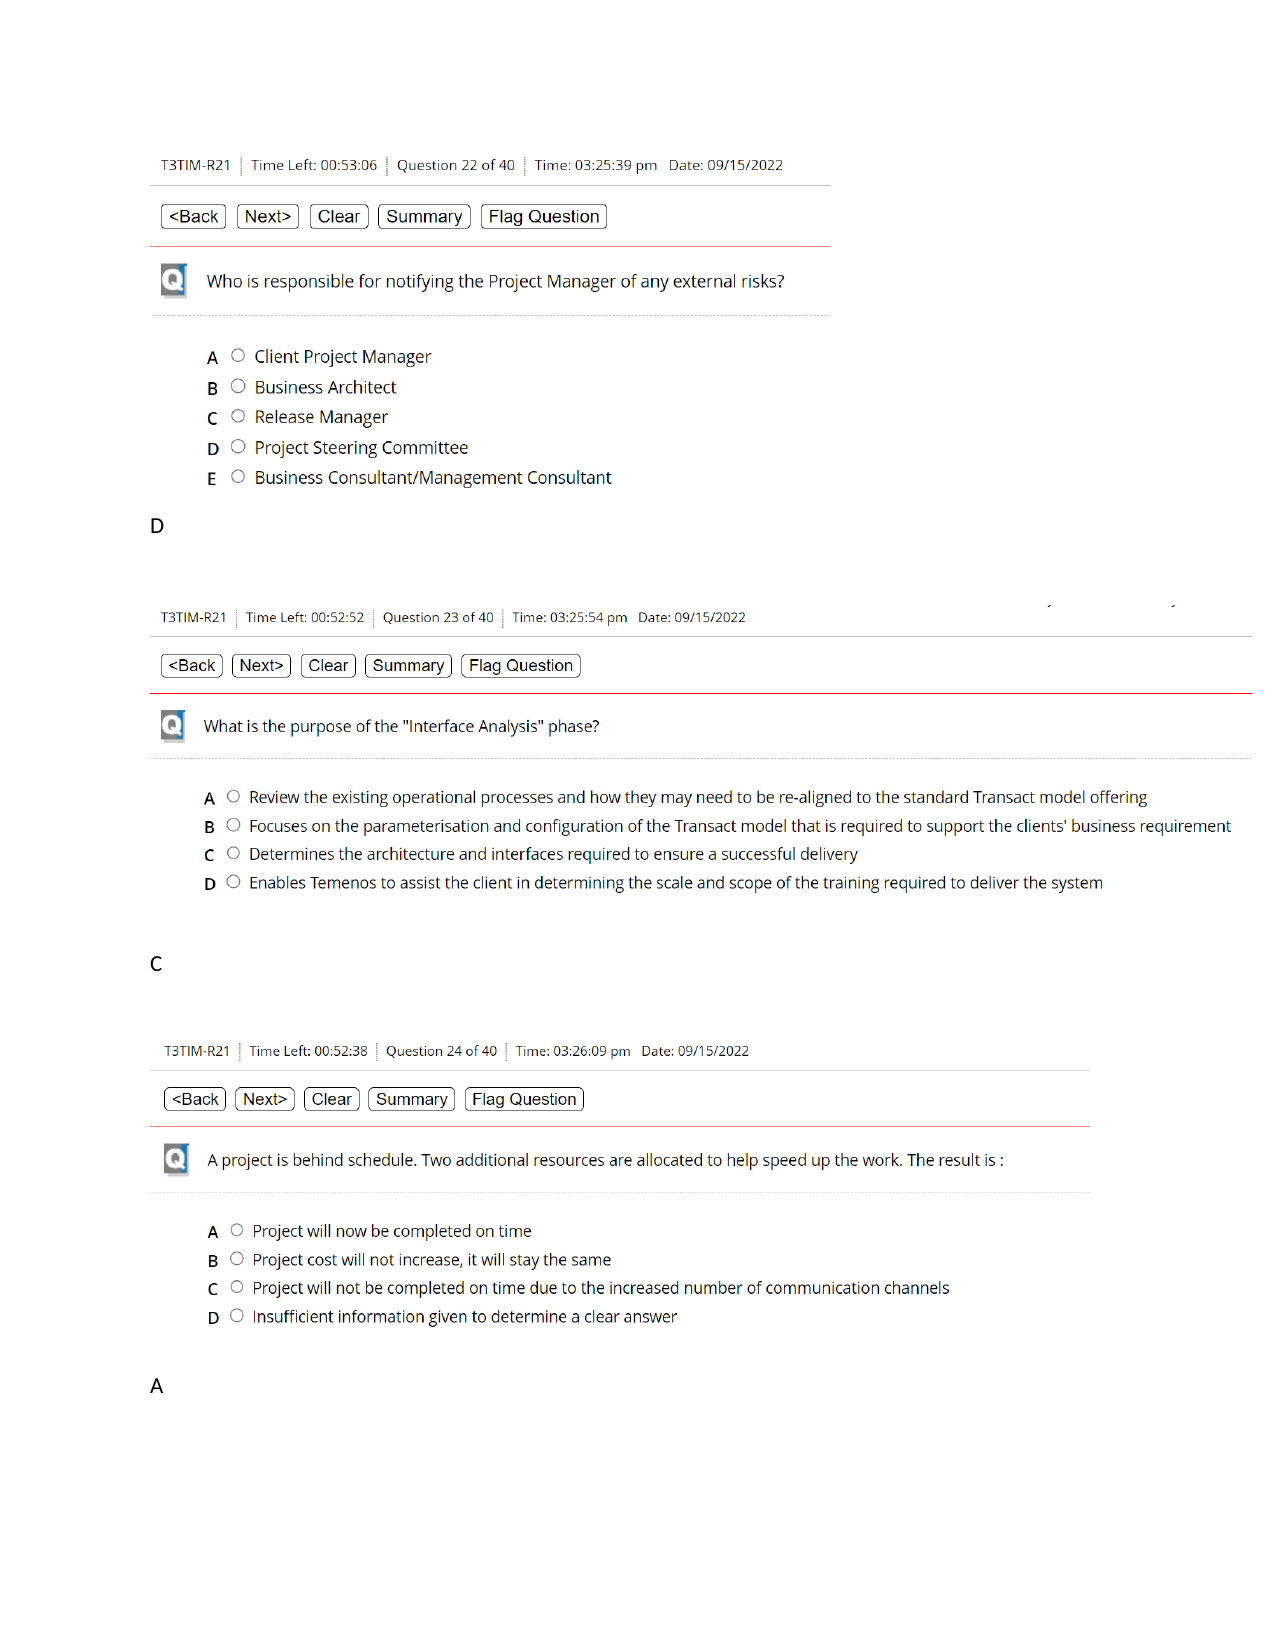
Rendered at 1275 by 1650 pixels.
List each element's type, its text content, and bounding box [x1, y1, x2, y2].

text A [150, 1371, 1125, 1399]
picture [150, 150, 831, 493]
text D [150, 512, 1125, 539]
picture [150, 1042, 1091, 1353]
picture [150, 605, 1253, 931]
text C [150, 949, 1125, 977]
